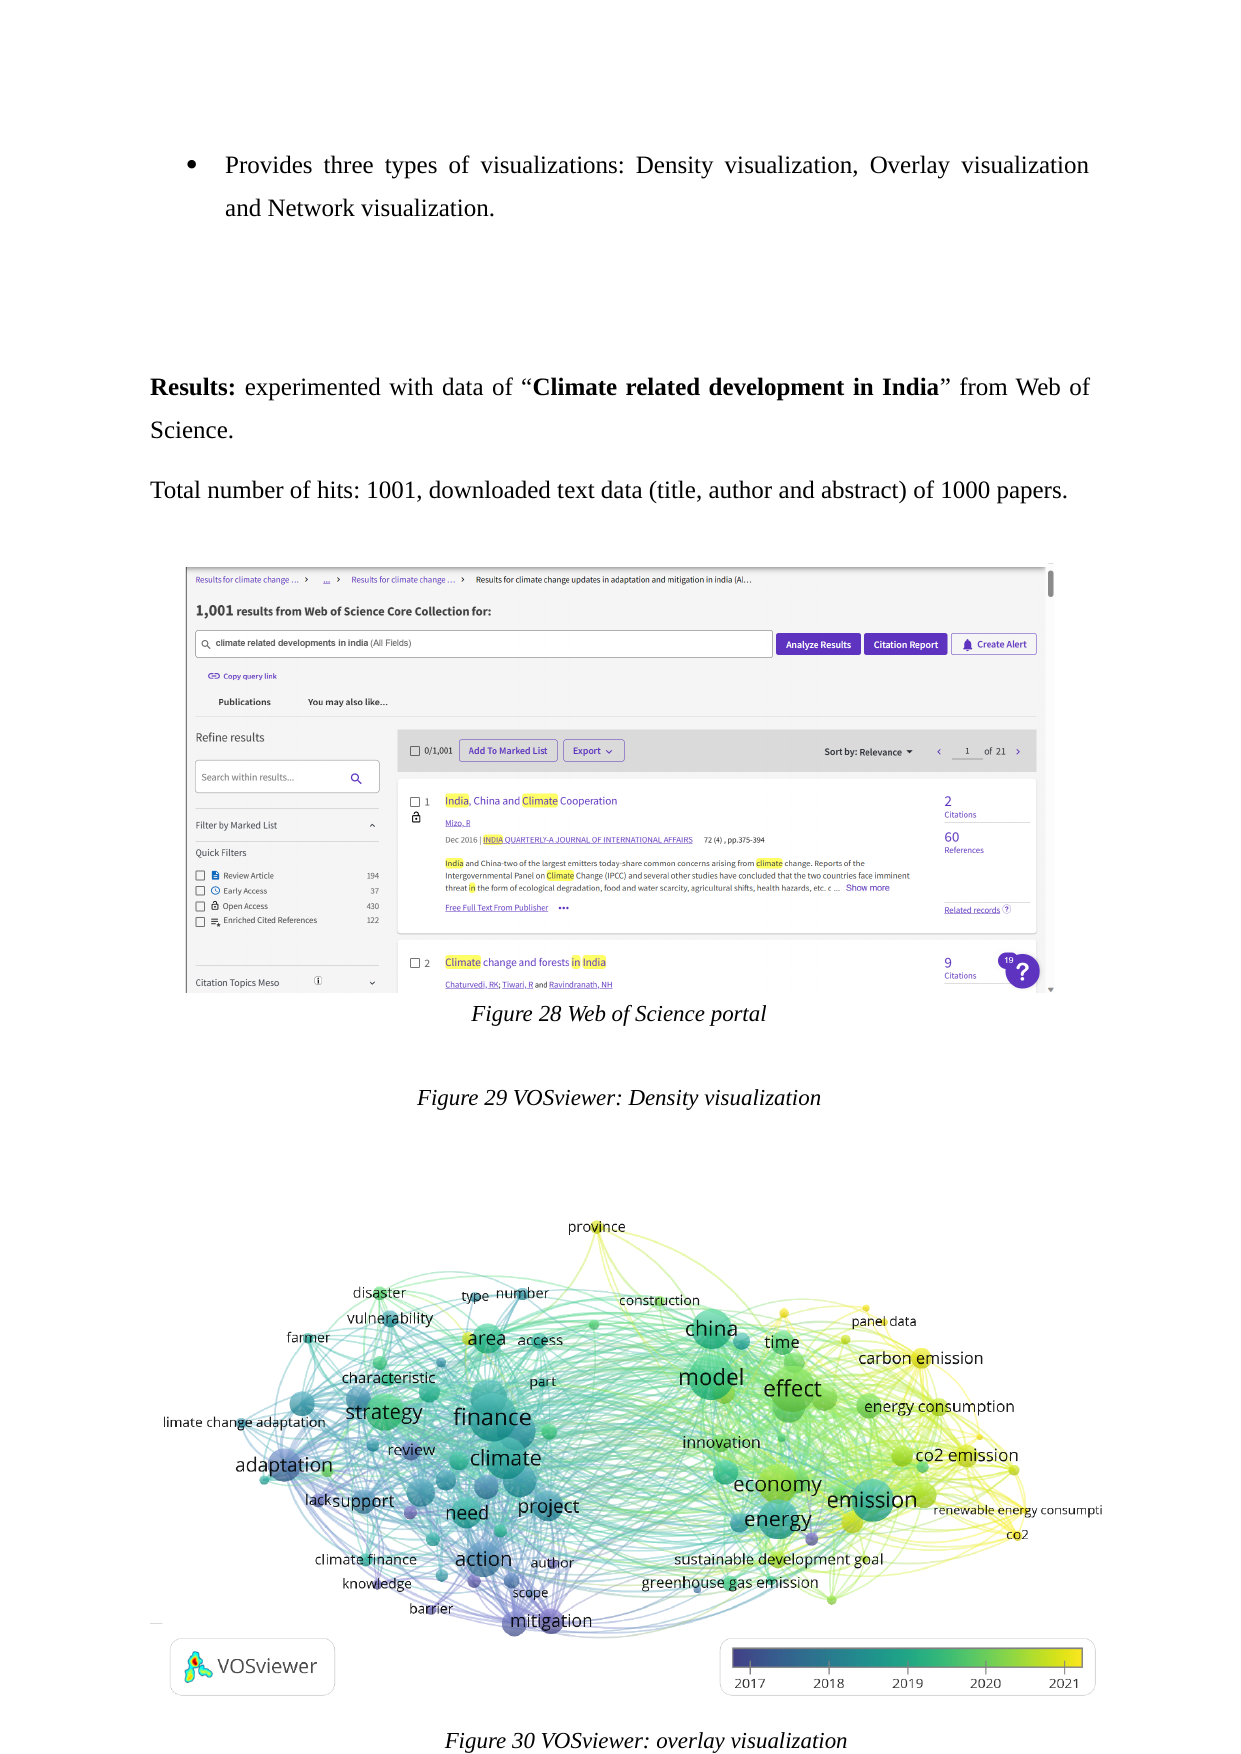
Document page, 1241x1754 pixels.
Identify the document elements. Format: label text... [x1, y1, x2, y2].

text Results: experimented with data of “Climate related development in India” from Web of Science. [150, 372, 1090, 444]
list Provides three types of visualizations: Density visualization, Overlay visualization and Network visualization. [187, 150, 1090, 222]
picture [185, 563, 1055, 993]
picture [162, 1147, 1103, 1703]
text Total number of hits: 1001, downloaded text data (title, author and abstract) of 1000 papers. [150, 475, 1090, 504]
